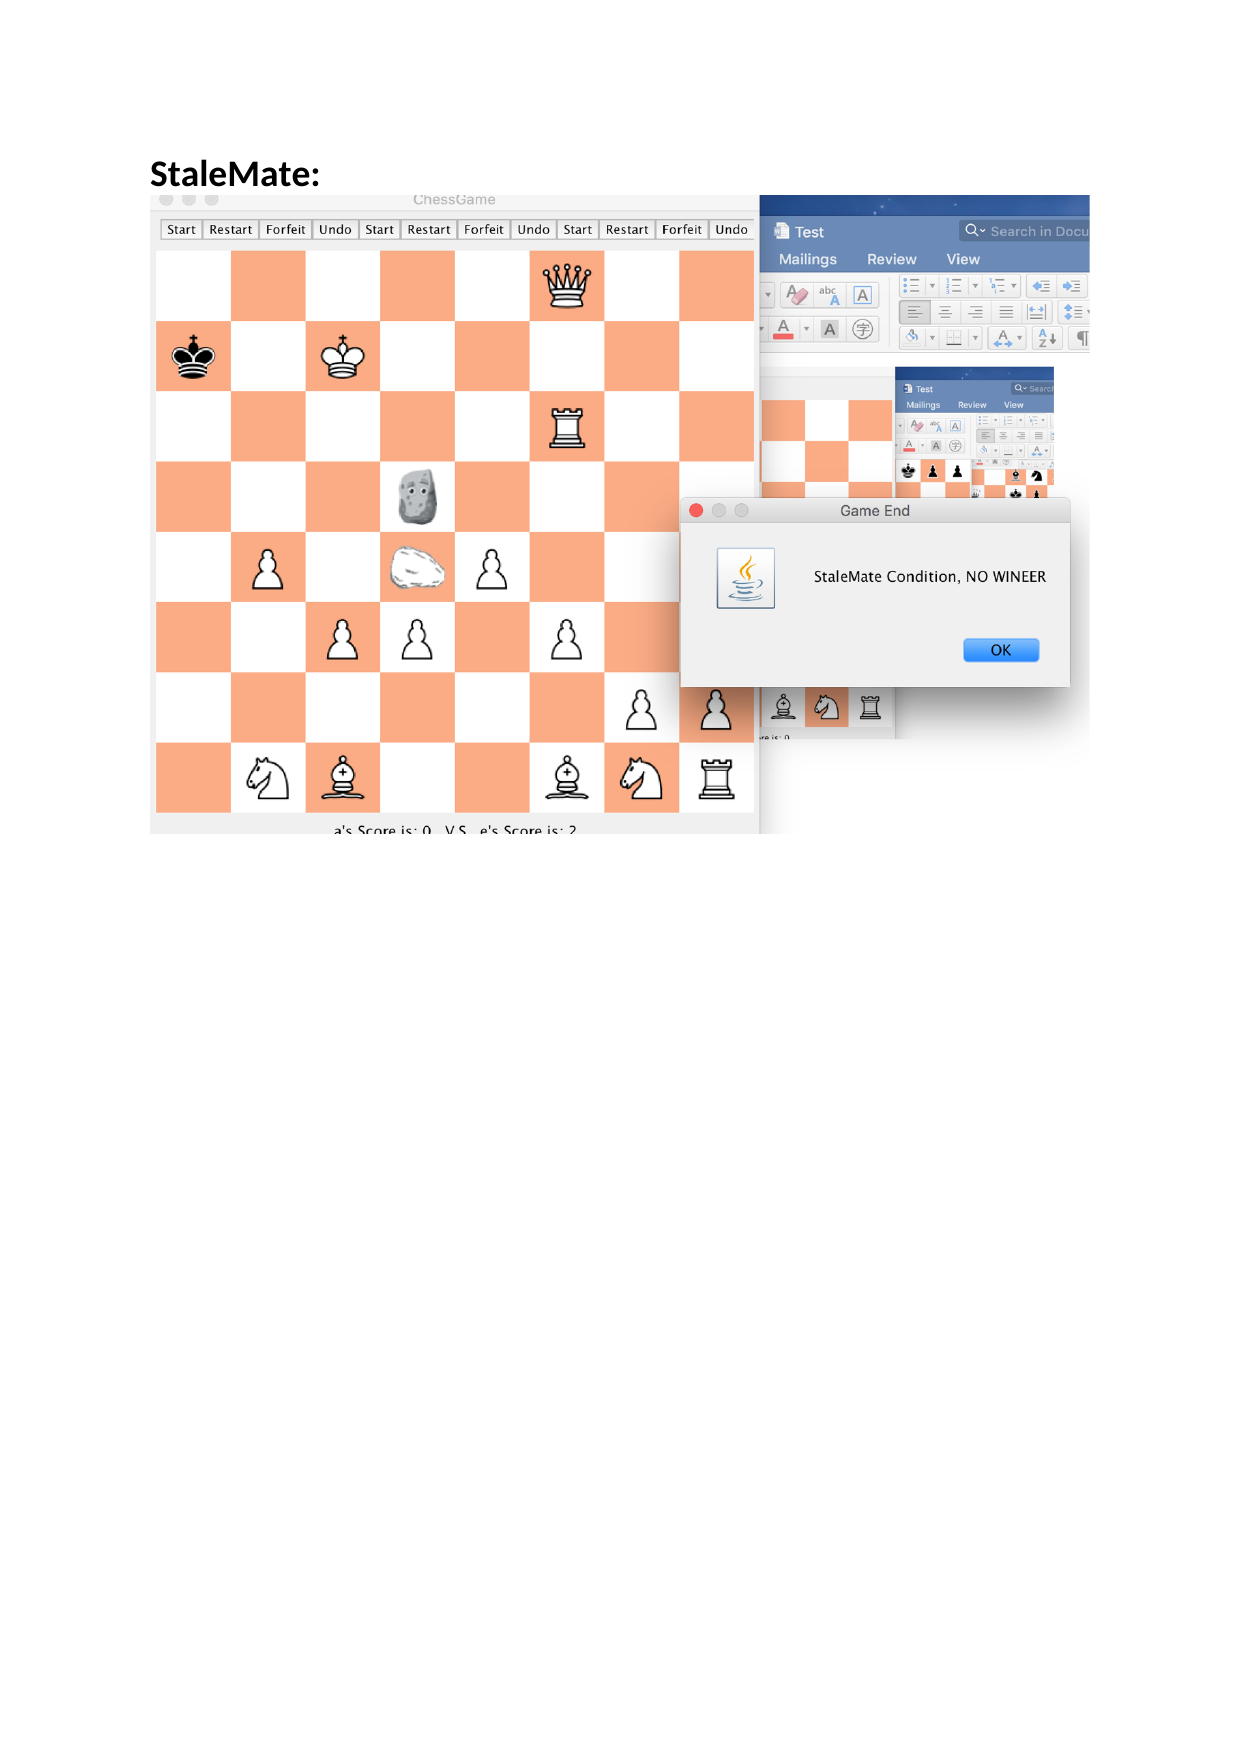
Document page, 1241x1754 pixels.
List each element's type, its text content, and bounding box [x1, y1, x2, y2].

picture [150, 195, 1090, 834]
text StaleMate: [150, 150, 1090, 195]
